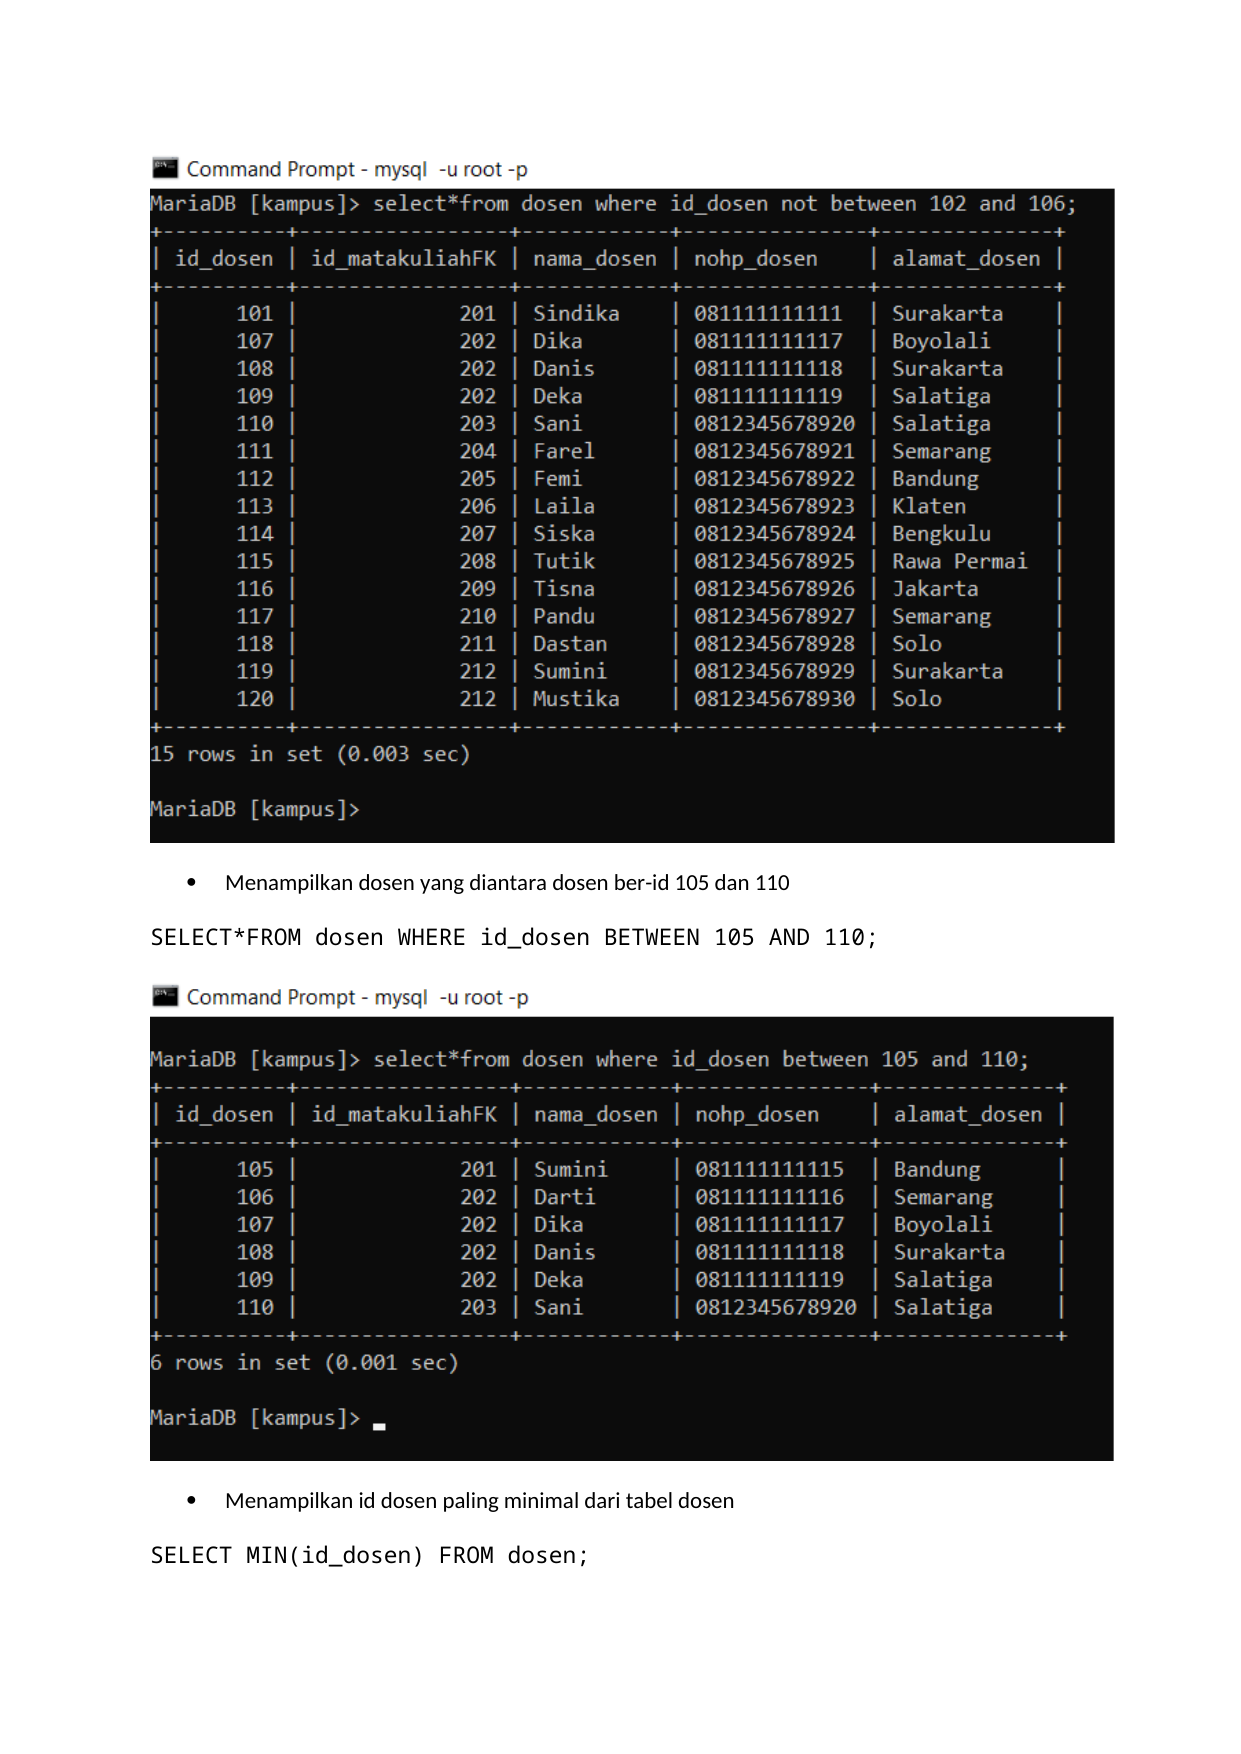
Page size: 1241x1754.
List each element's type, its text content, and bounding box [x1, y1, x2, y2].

picture [150, 150, 1115, 843]
list Menampilkan id dosen paling minimal dari tabel dosen [187, 1486, 1090, 1514]
text SELECT MIN(id_dosen) FROM dosen; [150, 1539, 1090, 1570]
text SELECT*FROM dosen WHERE id_dosen BETWEEN 105 AND 110; [150, 921, 1090, 952]
picture [150, 977, 1114, 1461]
list Menampilkan dosen yang diantara dosen ber-id 105 dan 110 [187, 868, 1090, 896]
